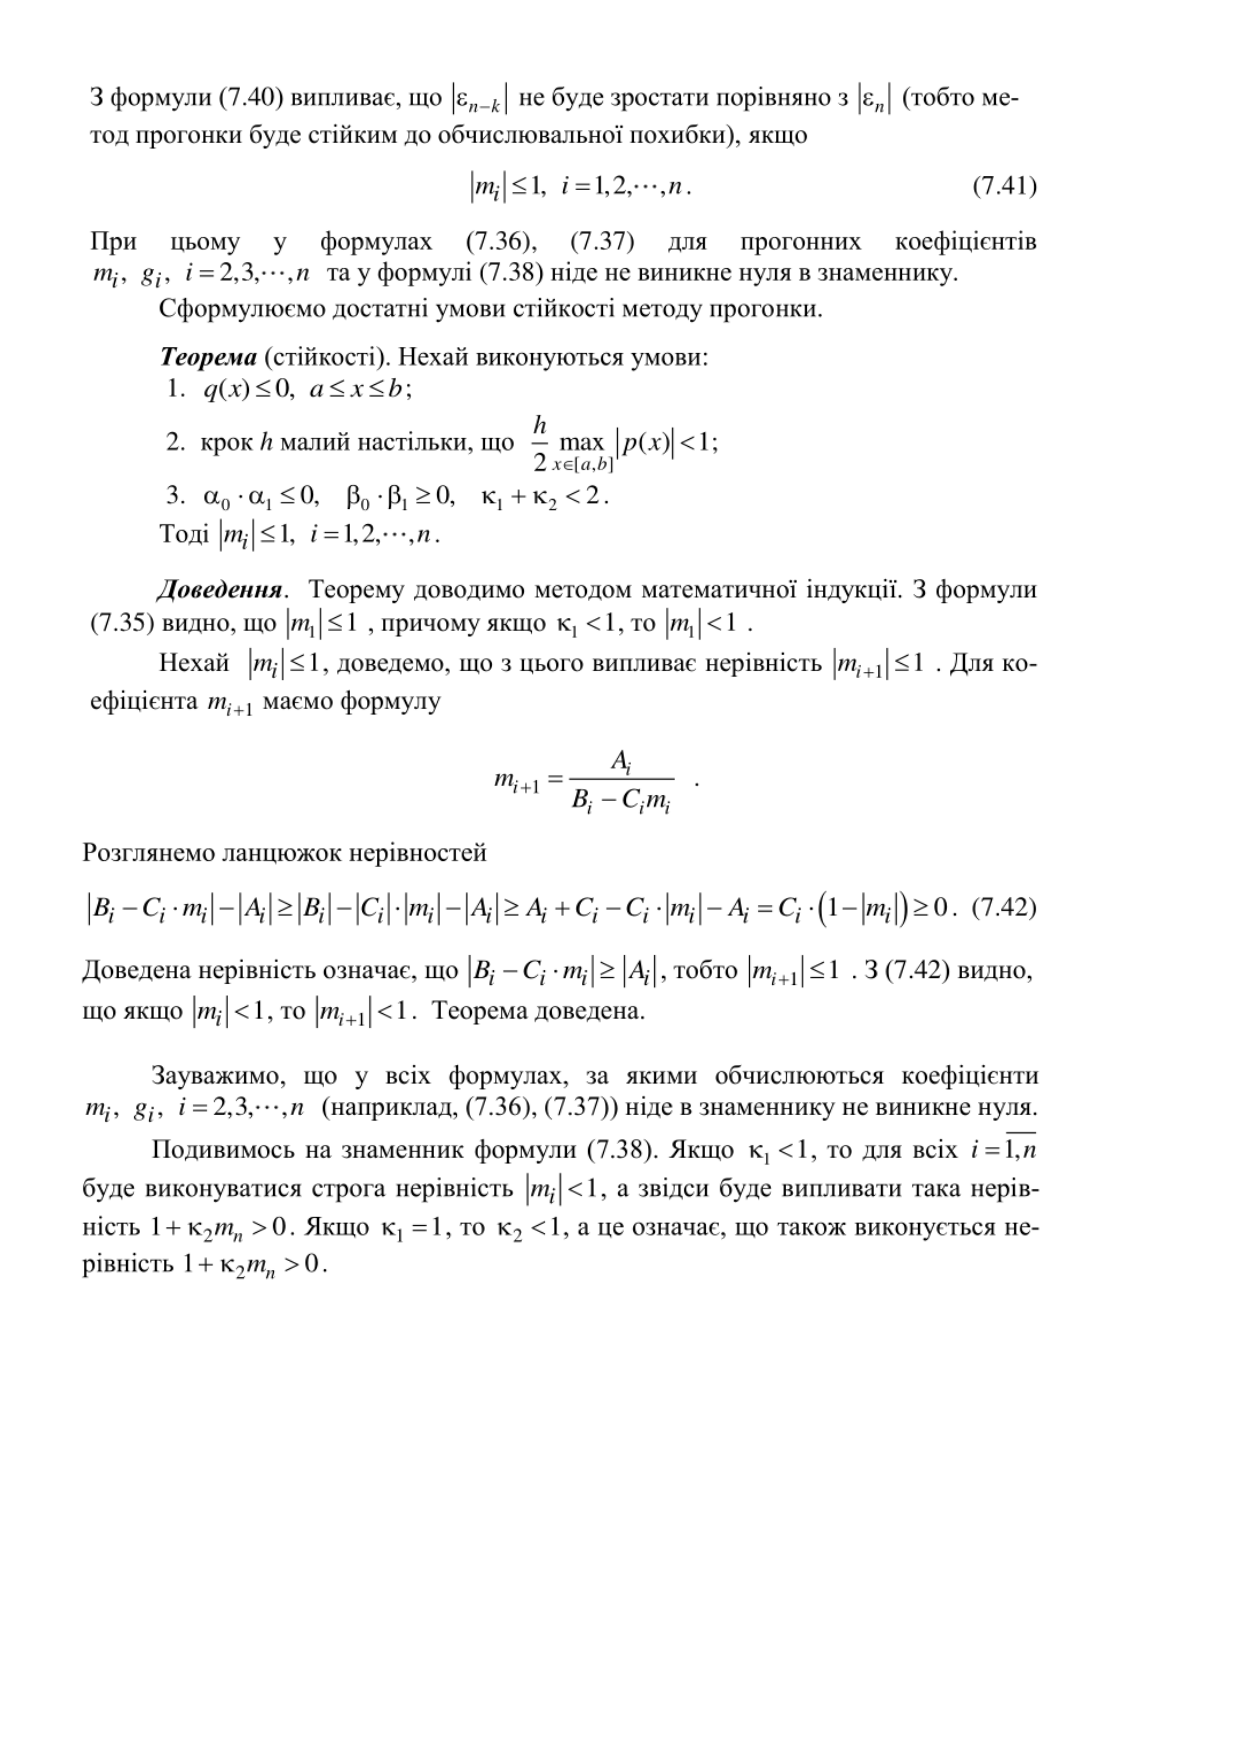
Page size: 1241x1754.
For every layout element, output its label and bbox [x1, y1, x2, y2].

picture [75, 75, 1050, 725]
picture [75, 743, 1050, 1283]
